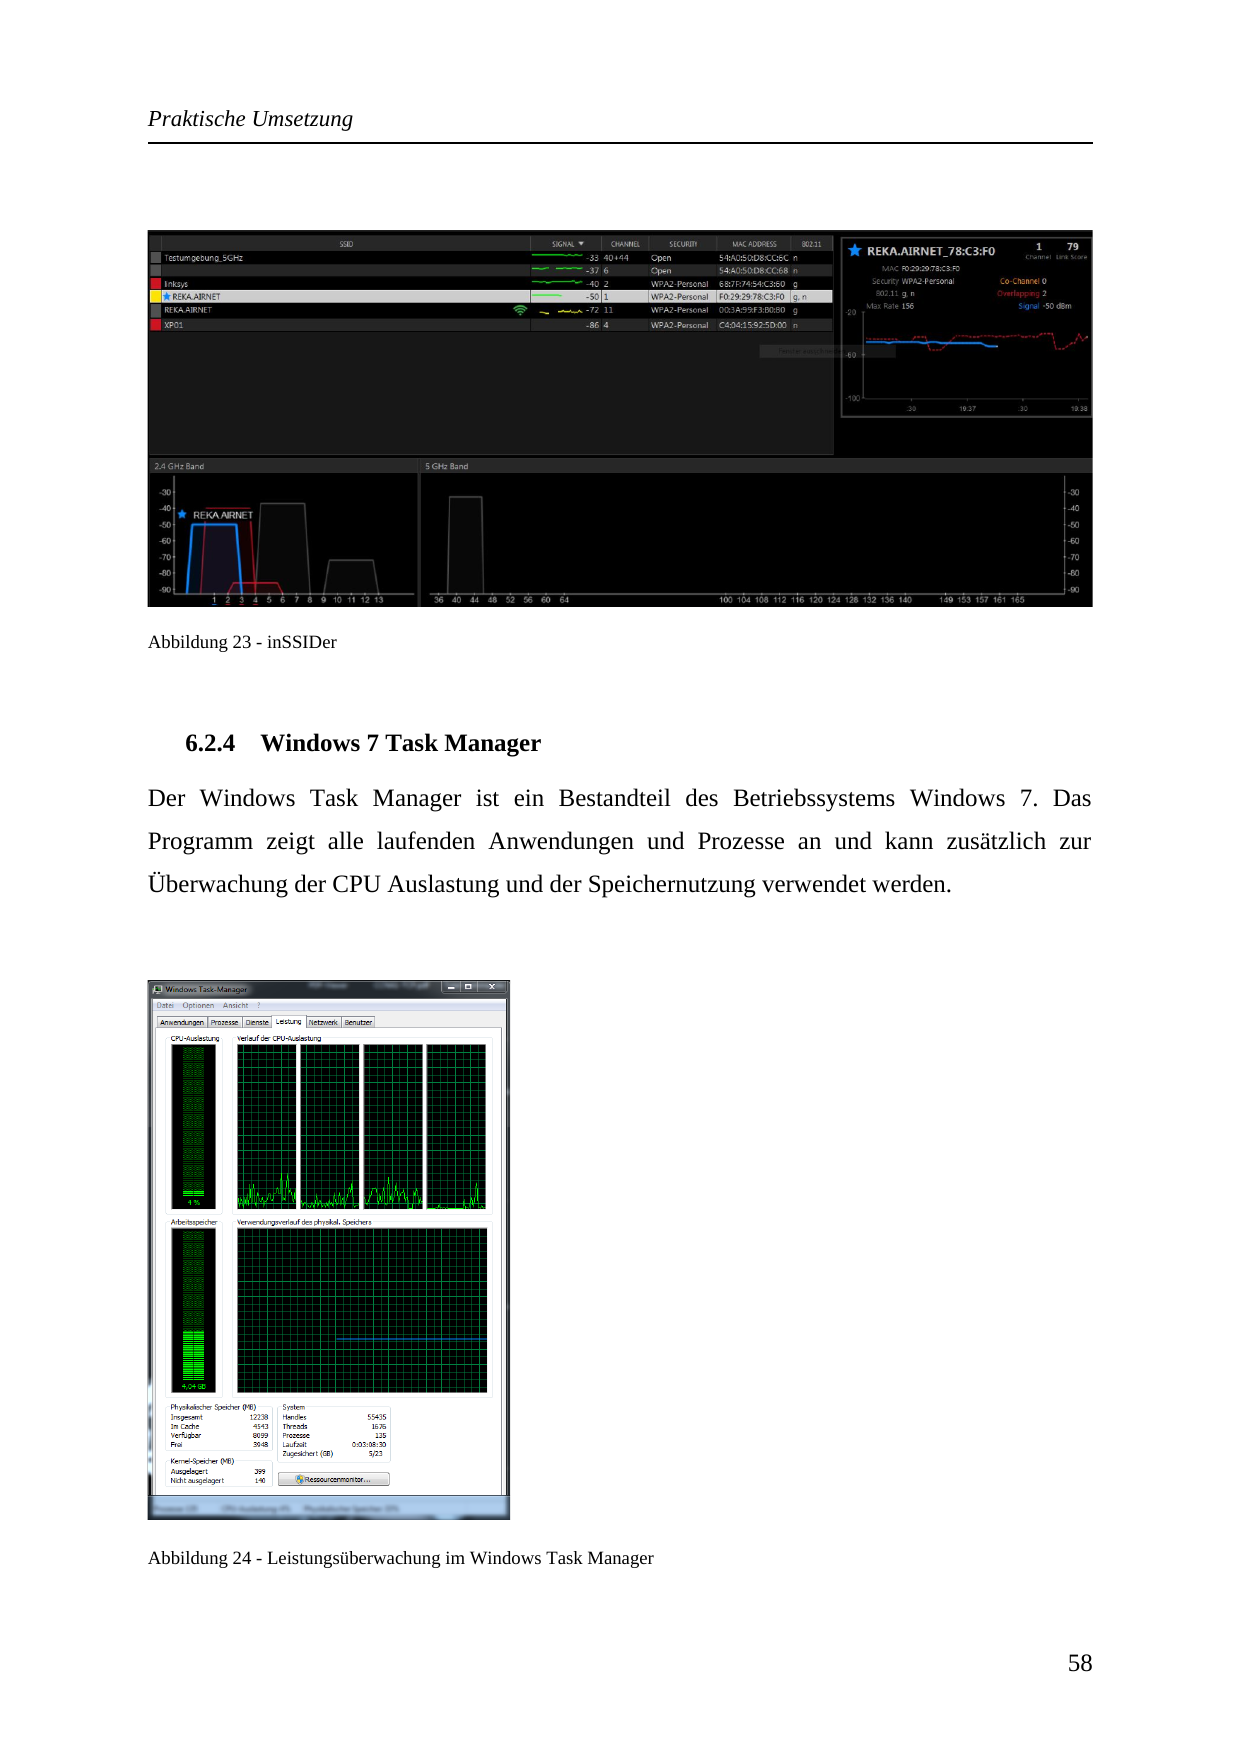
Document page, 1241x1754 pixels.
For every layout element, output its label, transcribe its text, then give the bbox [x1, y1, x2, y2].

picture [147, 230, 1093, 607]
picture [147, 980, 511, 1520]
subtitle Windows 7 Task Manager [185, 728, 1093, 756]
text Abbildung 23 - inSSIDer [148, 631, 1093, 653]
text Der Windows Task Manager ist ein Bestandteil des Betriebssystems Windows 7. Das Programm zeigt alle laufenden Anwendungen und Prozesse an und kann zusätzlich zur Überwachung der CPU Auslastung und der Speichernutzung verwendet werden. [148, 783, 1093, 898]
text Abbildung 24 - Leistungsüberwachung im Windows Task Manager [148, 1547, 1093, 1568]
